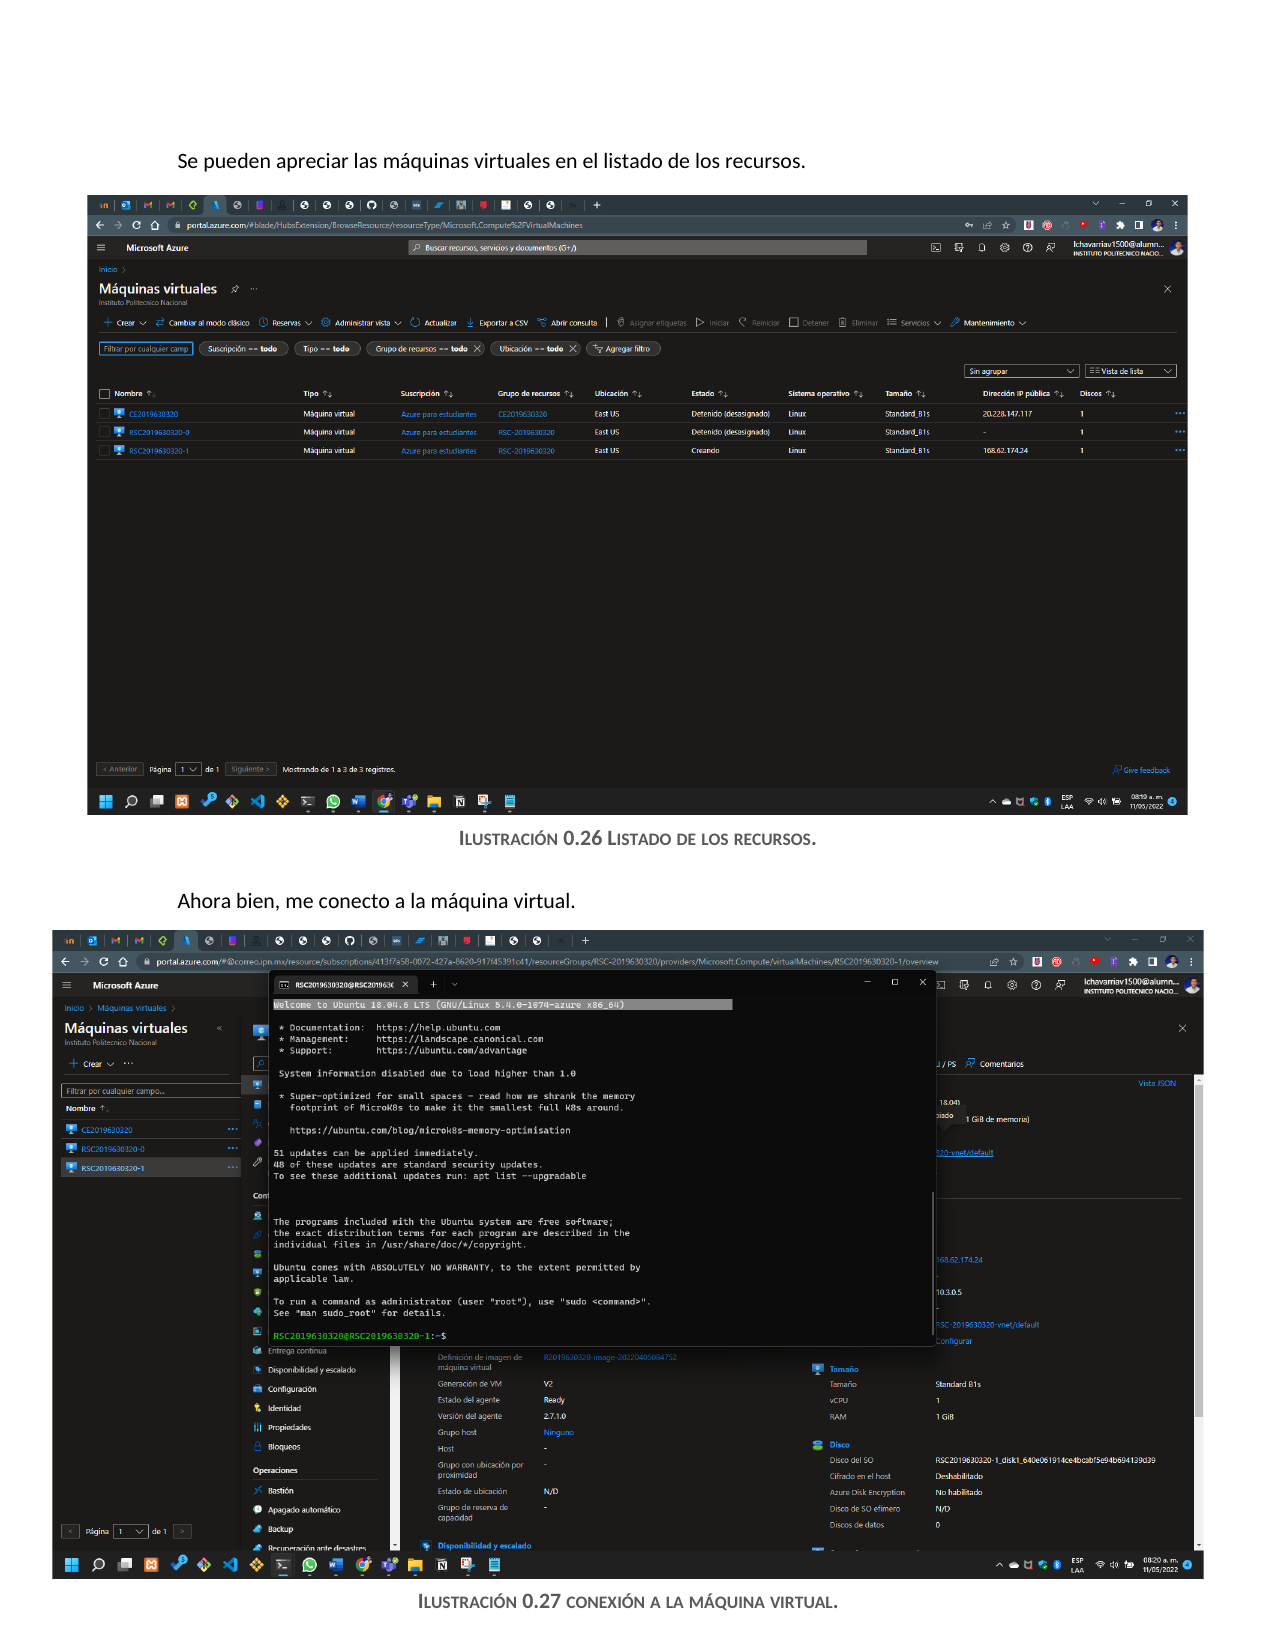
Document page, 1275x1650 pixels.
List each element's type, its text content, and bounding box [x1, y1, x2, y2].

picture [52, 930, 1204, 1579]
text Se pueden apreciar las máquinas virtuales en el listado de los recursos. [177, 148, 1098, 174]
text Ahora bien, me conecto a la máquina virtual. [177, 887, 1098, 914]
picture [87, 195, 1188, 815]
